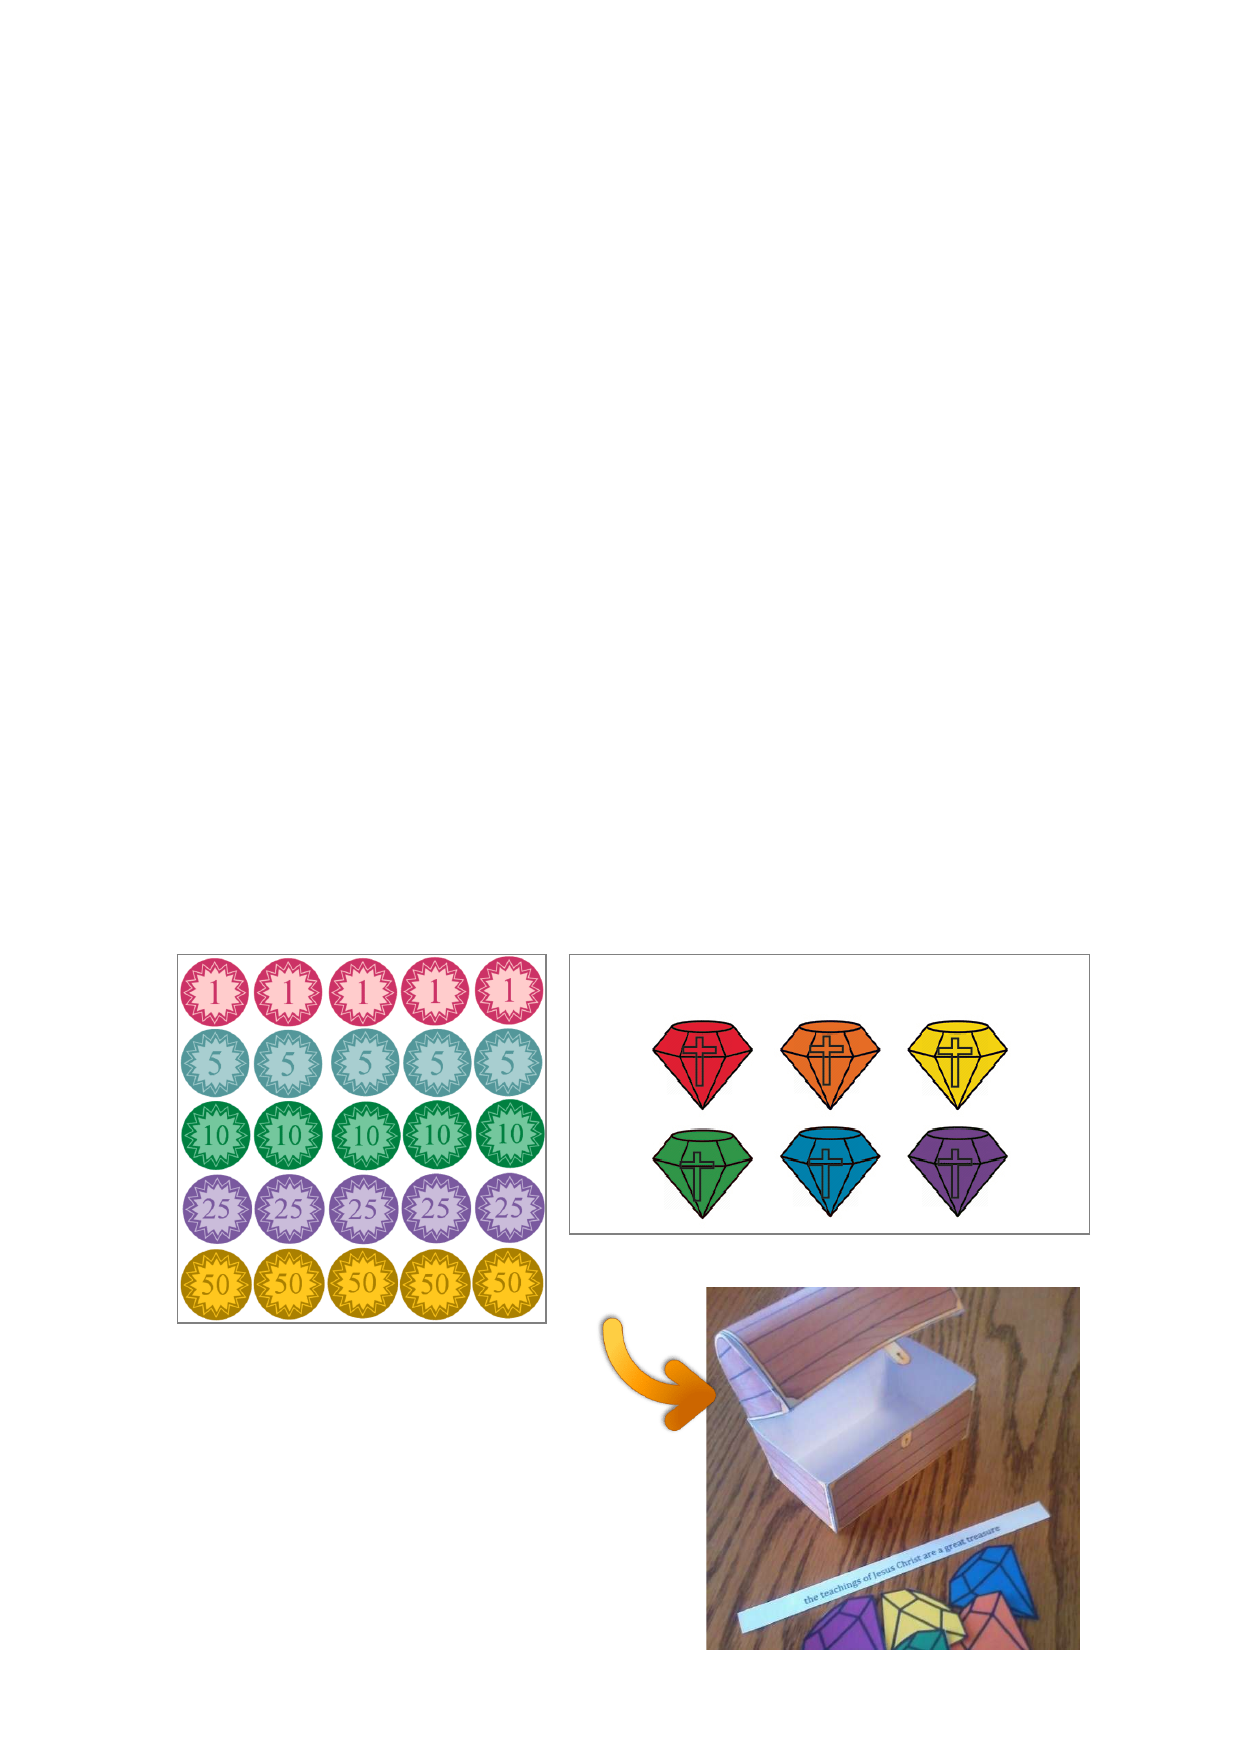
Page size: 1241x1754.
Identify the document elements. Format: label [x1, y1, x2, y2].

picture [570, 955, 1089, 1233]
picture [592, 1287, 1080, 1650]
picture [178, 955, 545, 1322]
